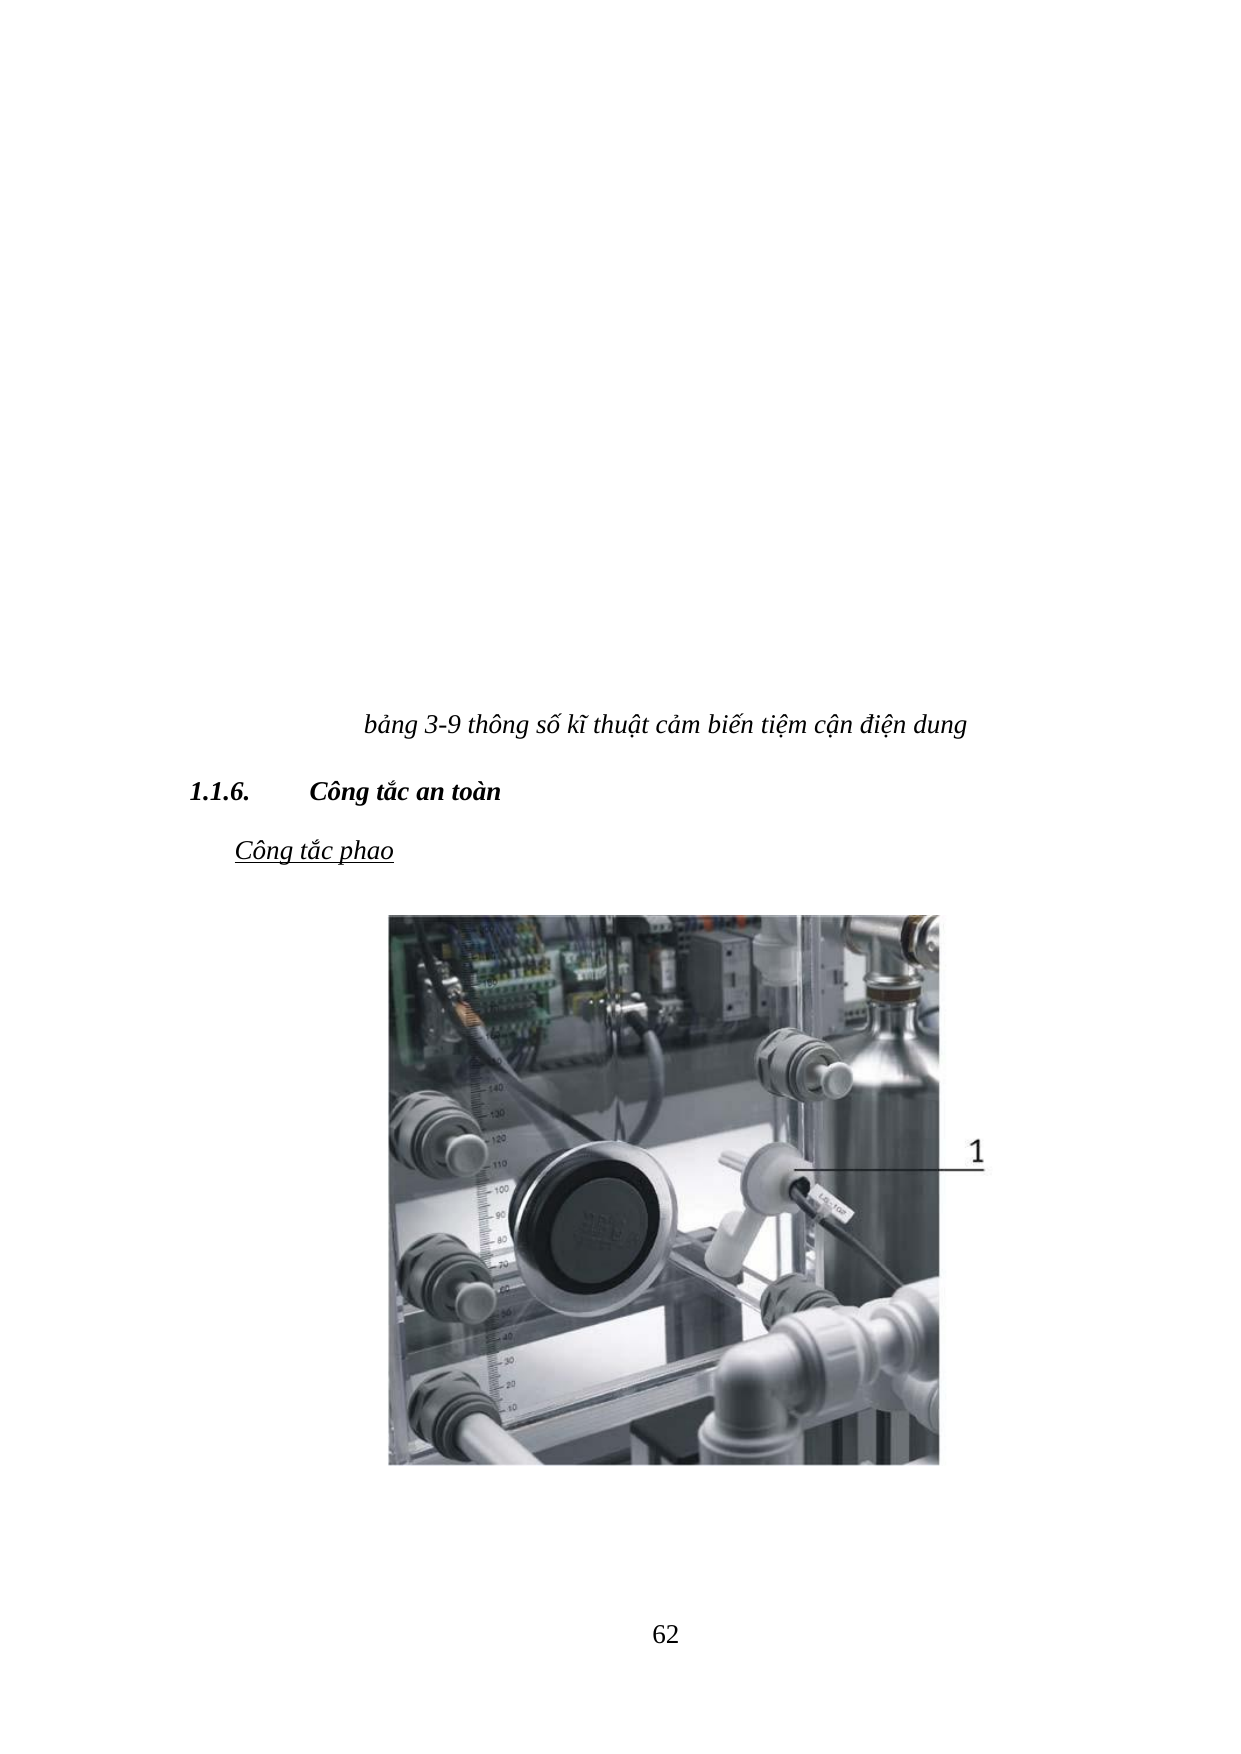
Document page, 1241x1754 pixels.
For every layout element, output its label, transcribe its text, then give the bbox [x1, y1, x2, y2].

picture [387, 915, 993, 1466]
text bảng 3-9 thông số kĩ thuật cảm biến tiệm cận điện dung [159, 708, 1097, 739]
text Công tắc phao [159, 834, 1097, 866]
subtitle Công tắc an toàn [189, 775, 1097, 806]
